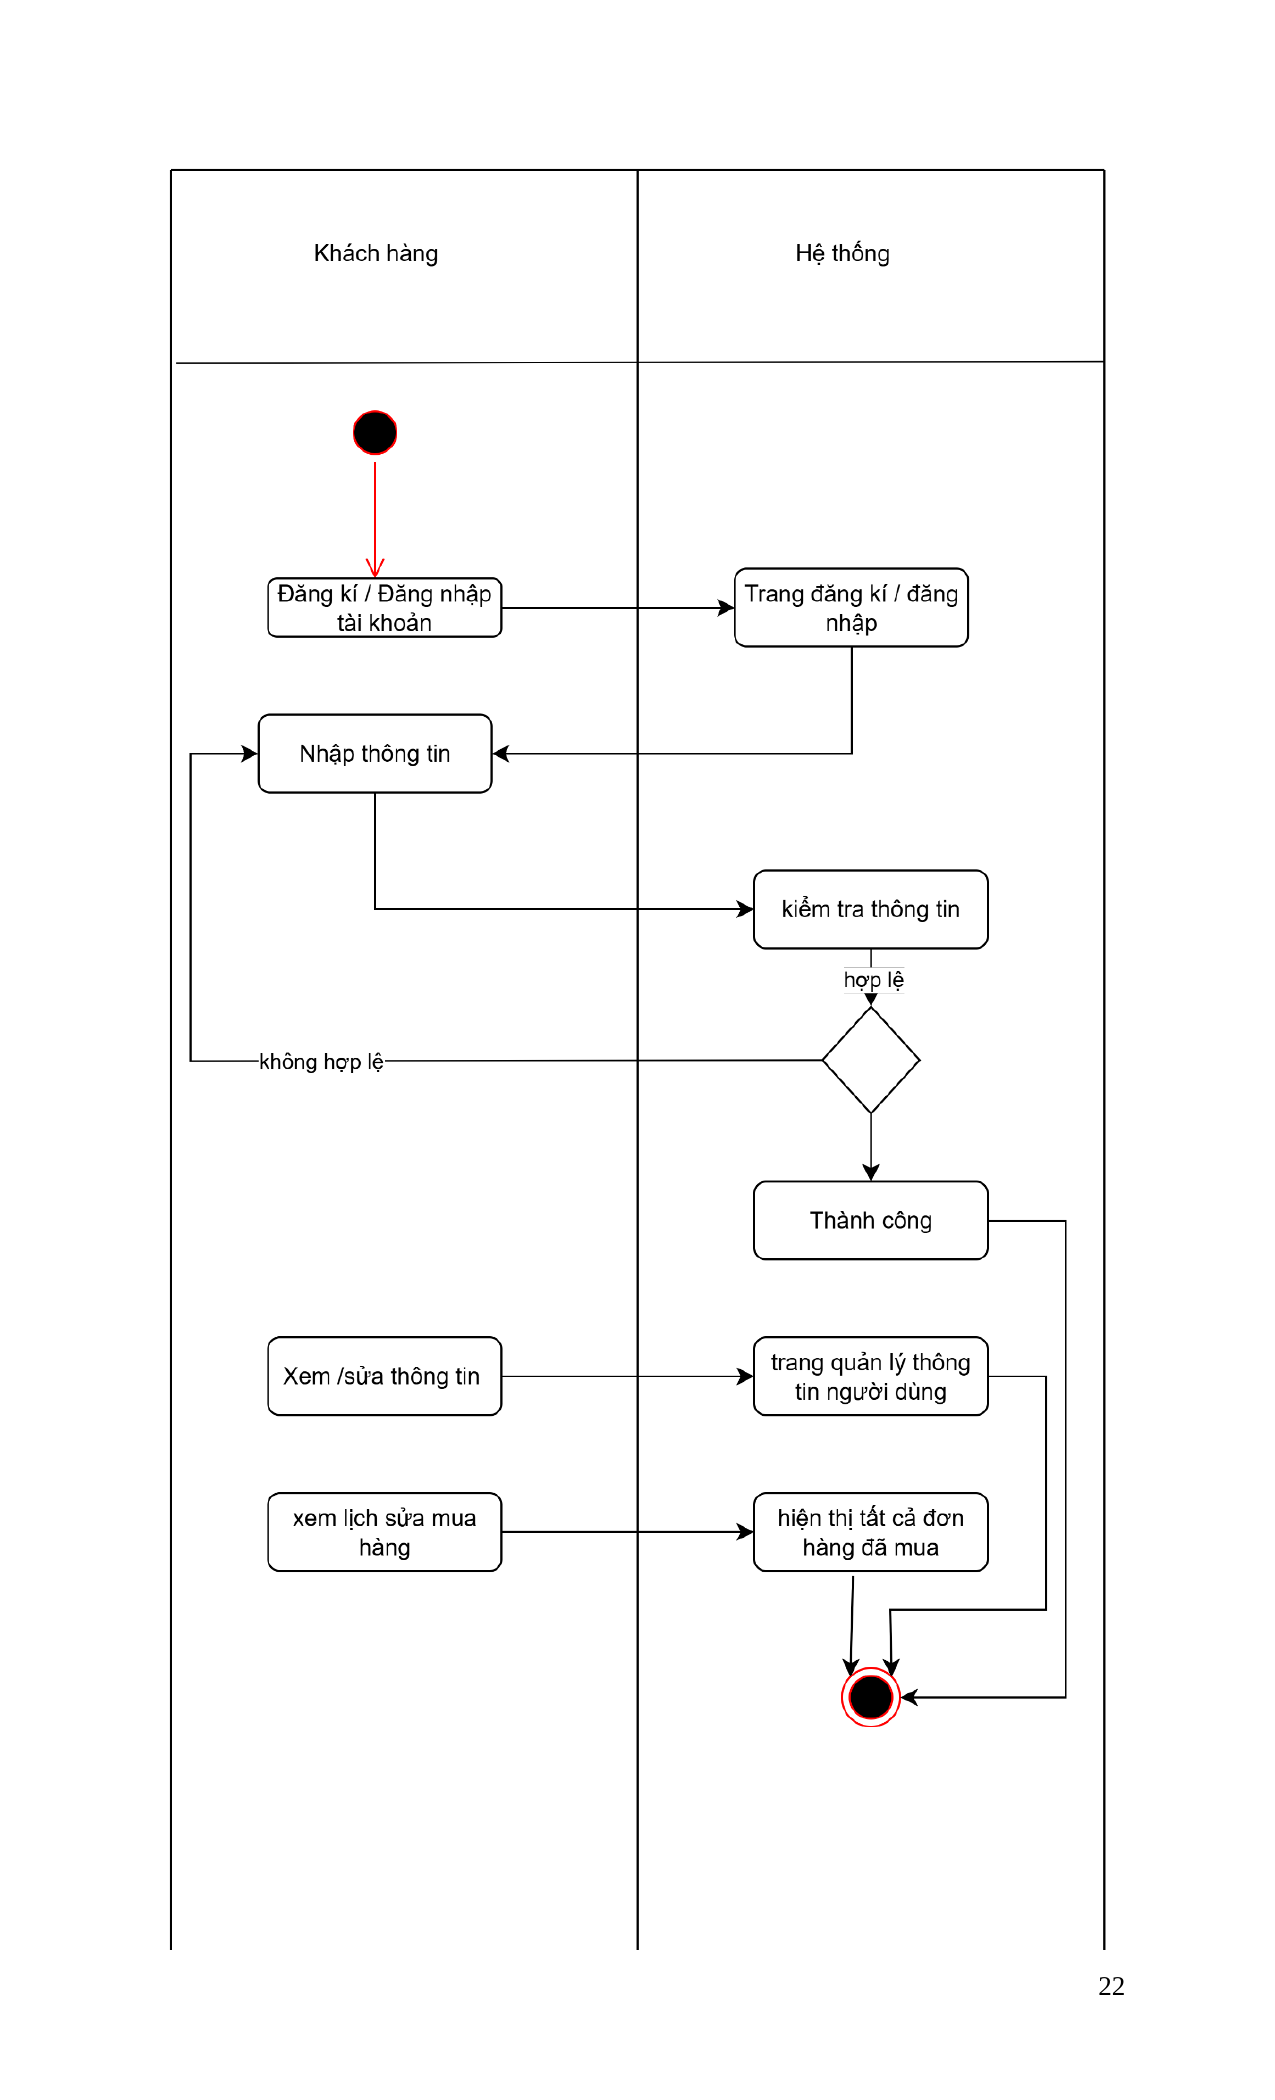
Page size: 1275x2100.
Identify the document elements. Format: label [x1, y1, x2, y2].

picture [150, 149, 1125, 1950]
